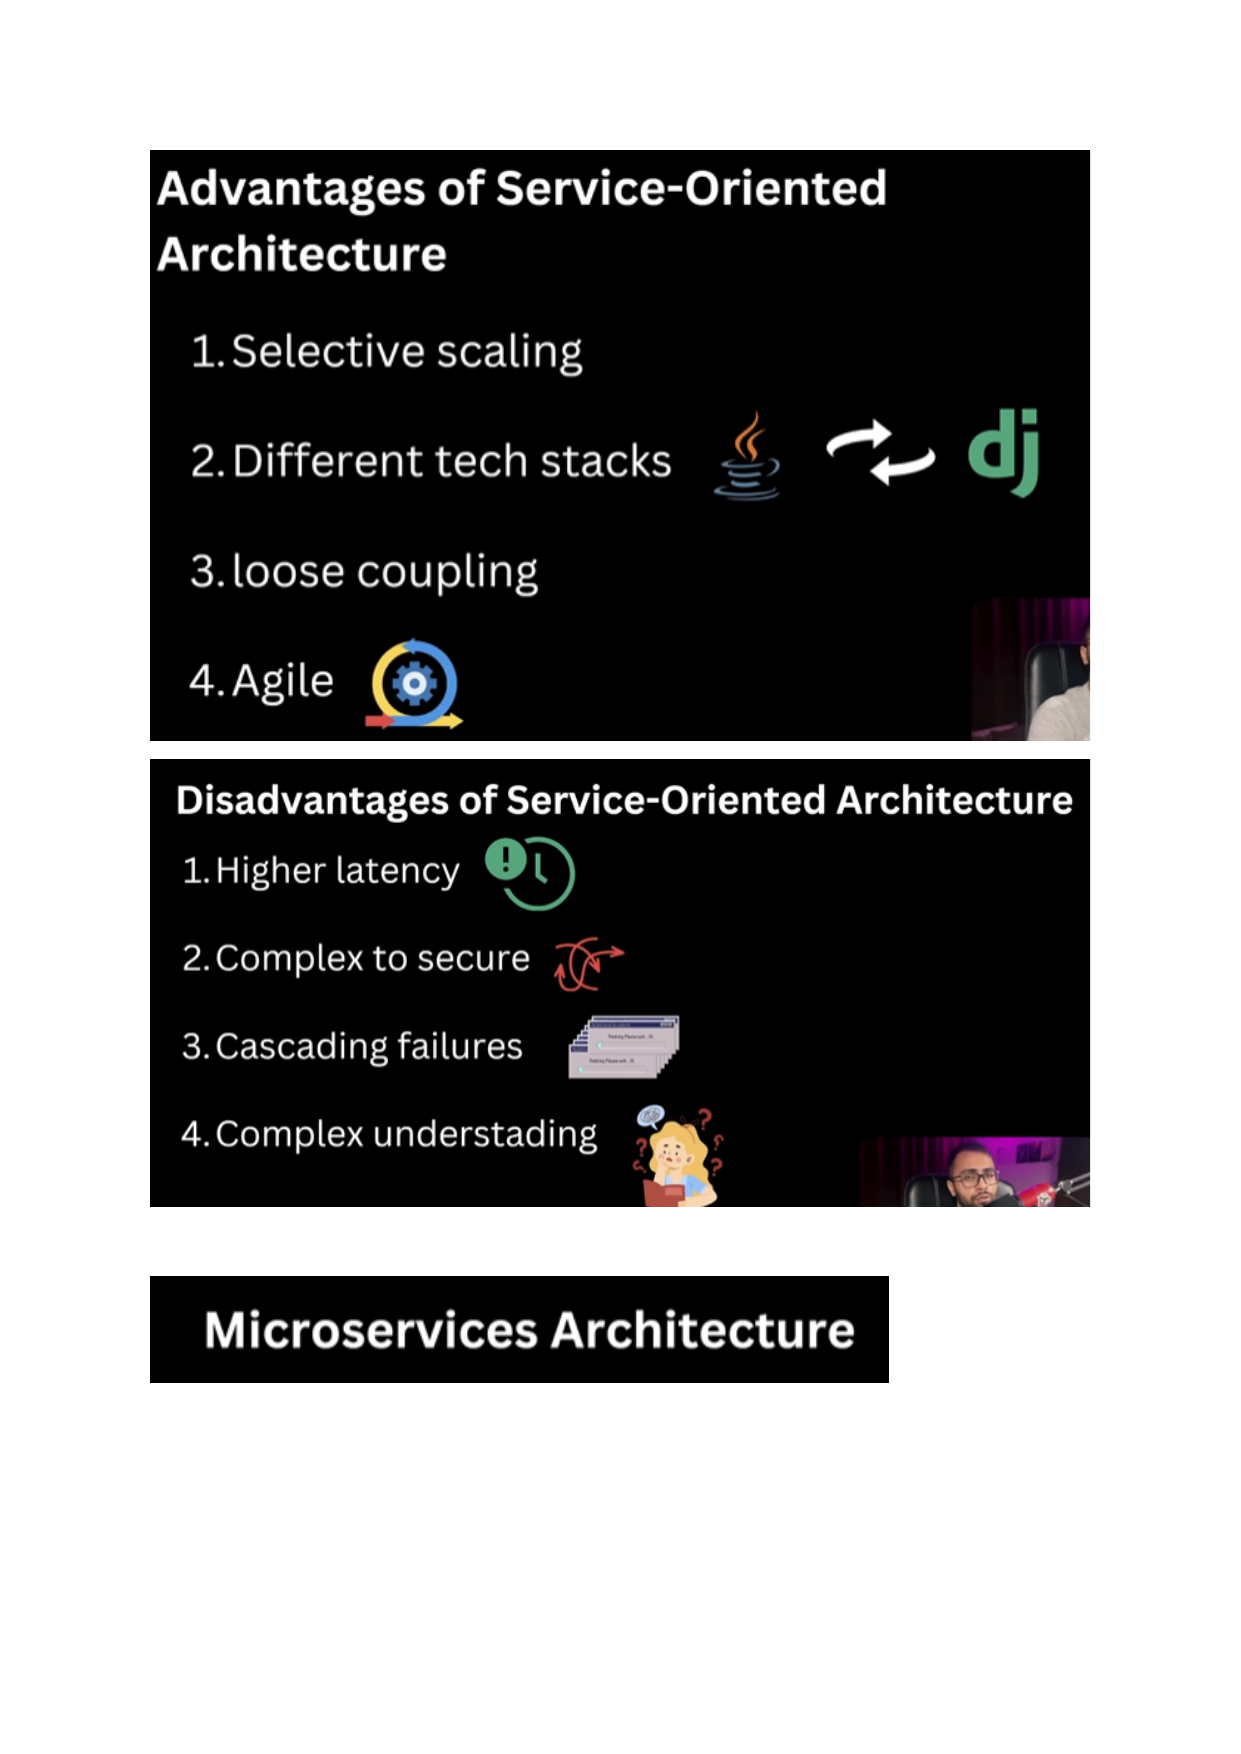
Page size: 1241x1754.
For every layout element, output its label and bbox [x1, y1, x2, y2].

picture [150, 759, 1091, 1207]
picture [150, 150, 1091, 741]
picture [150, 1276, 889, 1383]
